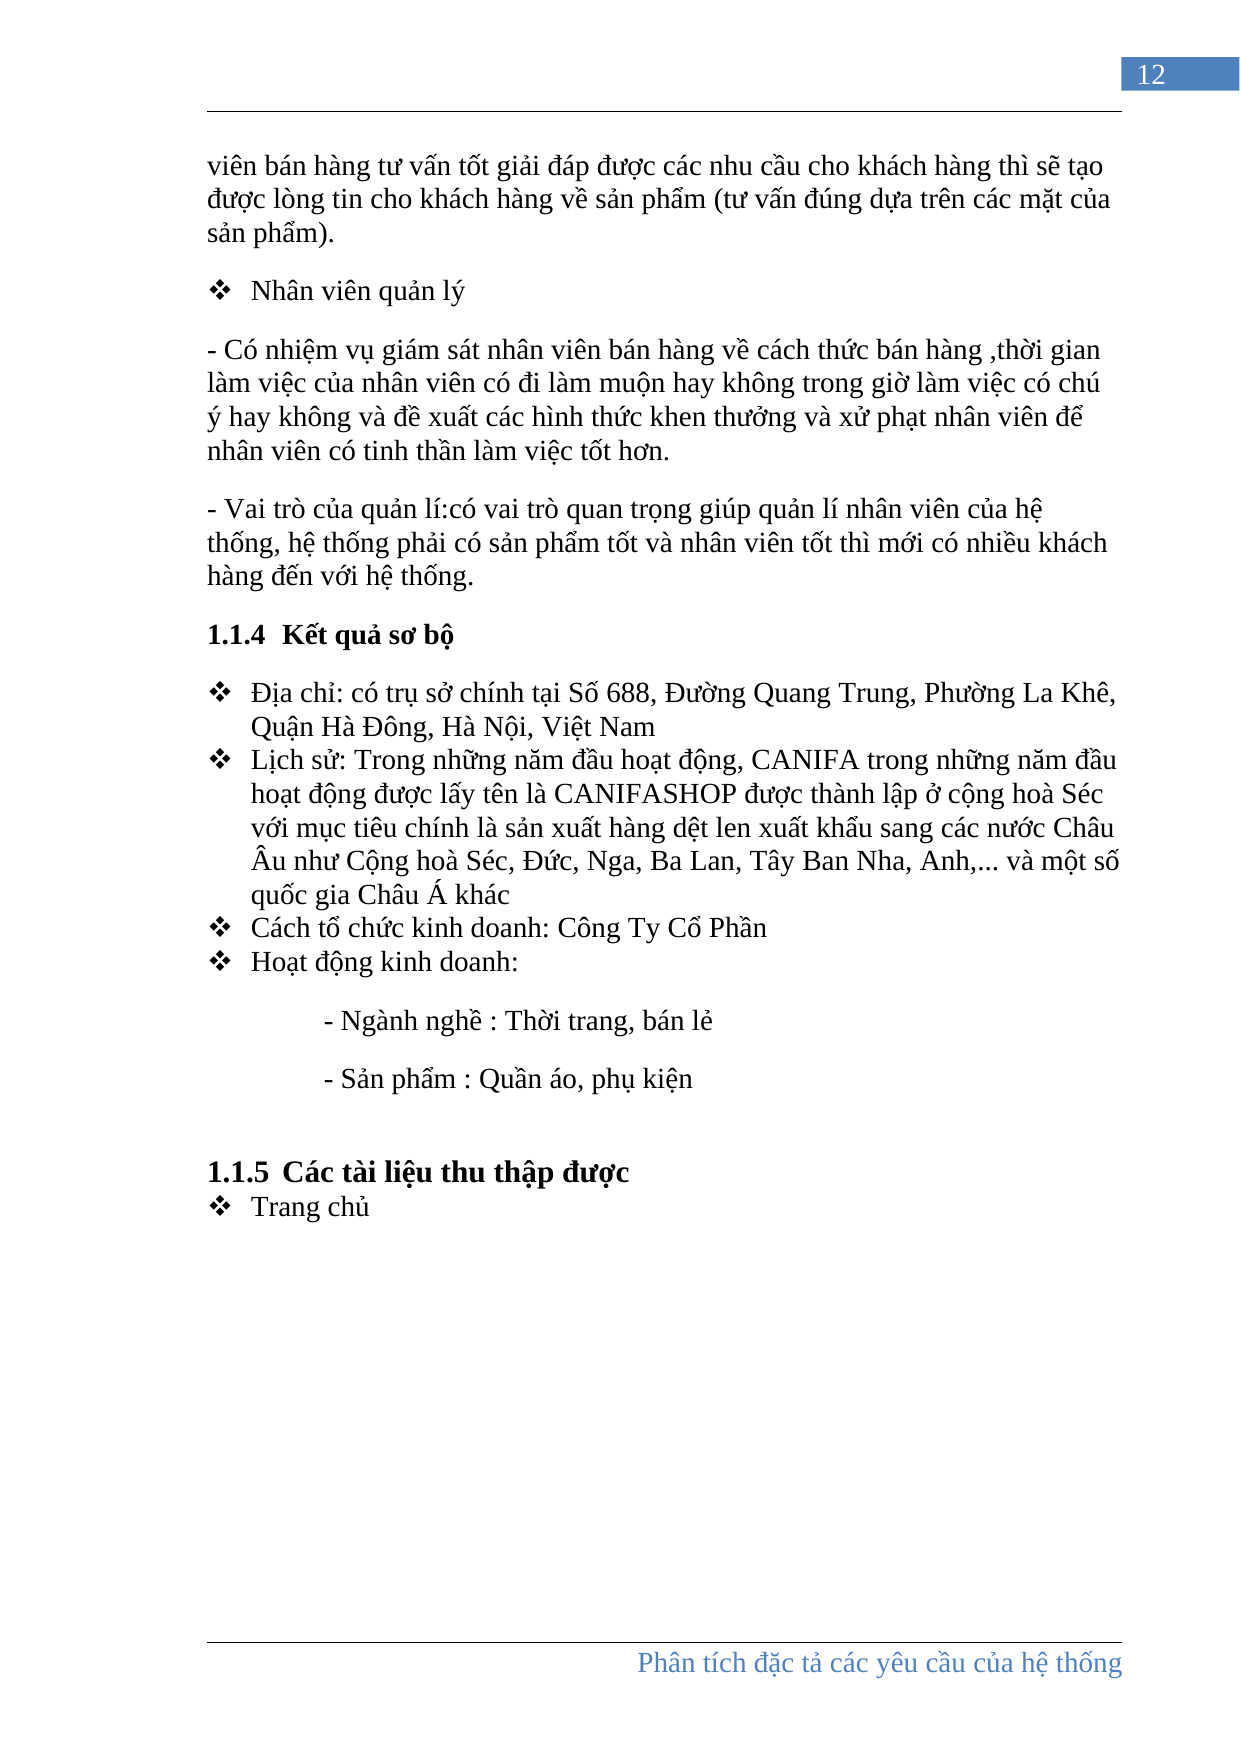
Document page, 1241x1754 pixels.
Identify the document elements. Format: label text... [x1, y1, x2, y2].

list Nhân viên quản lý [207, 273, 1122, 307]
text - Vai trò của quản lí:có vai trò quan trọng giúp quản lí nhân viên của hệ thống, hệ thống phải có sản phẩm tốt và nhân viên tốt thì mới có nhiều khách hàng đến với hệ thống. [207, 491, 1122, 592]
subtitle Kết quả sơ bộ [207, 617, 1122, 650]
text - Sản phẩm : Quần áo, phụ kiện [207, 1061, 1122, 1095]
list Hoạt động kinh doanh: [207, 944, 1122, 978]
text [207, 148, 1122, 248]
list Cách tổ chức kinh doanh: Công Ty Cổ Phần [207, 910, 1122, 944]
text - Ngành nghề : Thời trang, bán lẻ [207, 1003, 1122, 1036]
subtitle Các tài liệu thu thập được [207, 1153, 1122, 1189]
text - Có nhiệm vụ giám sát nhân viên bán hàng về cách thức bán hàng ,thời gian làm việc của nhân viên có đi làm muộn hay không trong giờ làm việc có chú ý hay không và đề xuất các hình thức khen thưởng và xử phạt nhân viên để nhân viên có tinh thần làm việc tốt hơn. [207, 332, 1122, 466]
list Địa chỉ: có trụ sở chính tại Số 688, Đường Quang Trung, Phường La Khê, Quận Hà Đông, Hà Nội, Việt Nam [207, 675, 1122, 742]
list Lịch sử: Trong những năm đầu hoạt động, CANIFA trong những năm đầu hoạt động được lấy tên là CANIFASHOP được thành lập ở cộng hoà Séc với mục tiêu chính là sản xuất hàng dệt len xuất khẩu sang các nước Châu Âu như Cộng hoà Séc, Đức, Nga, Ba Lan, Tây Ban Nha, Anh,... và một số quốc gia Châu Á khác [207, 742, 1122, 910]
list Trang chủ [207, 1189, 1122, 1223]
